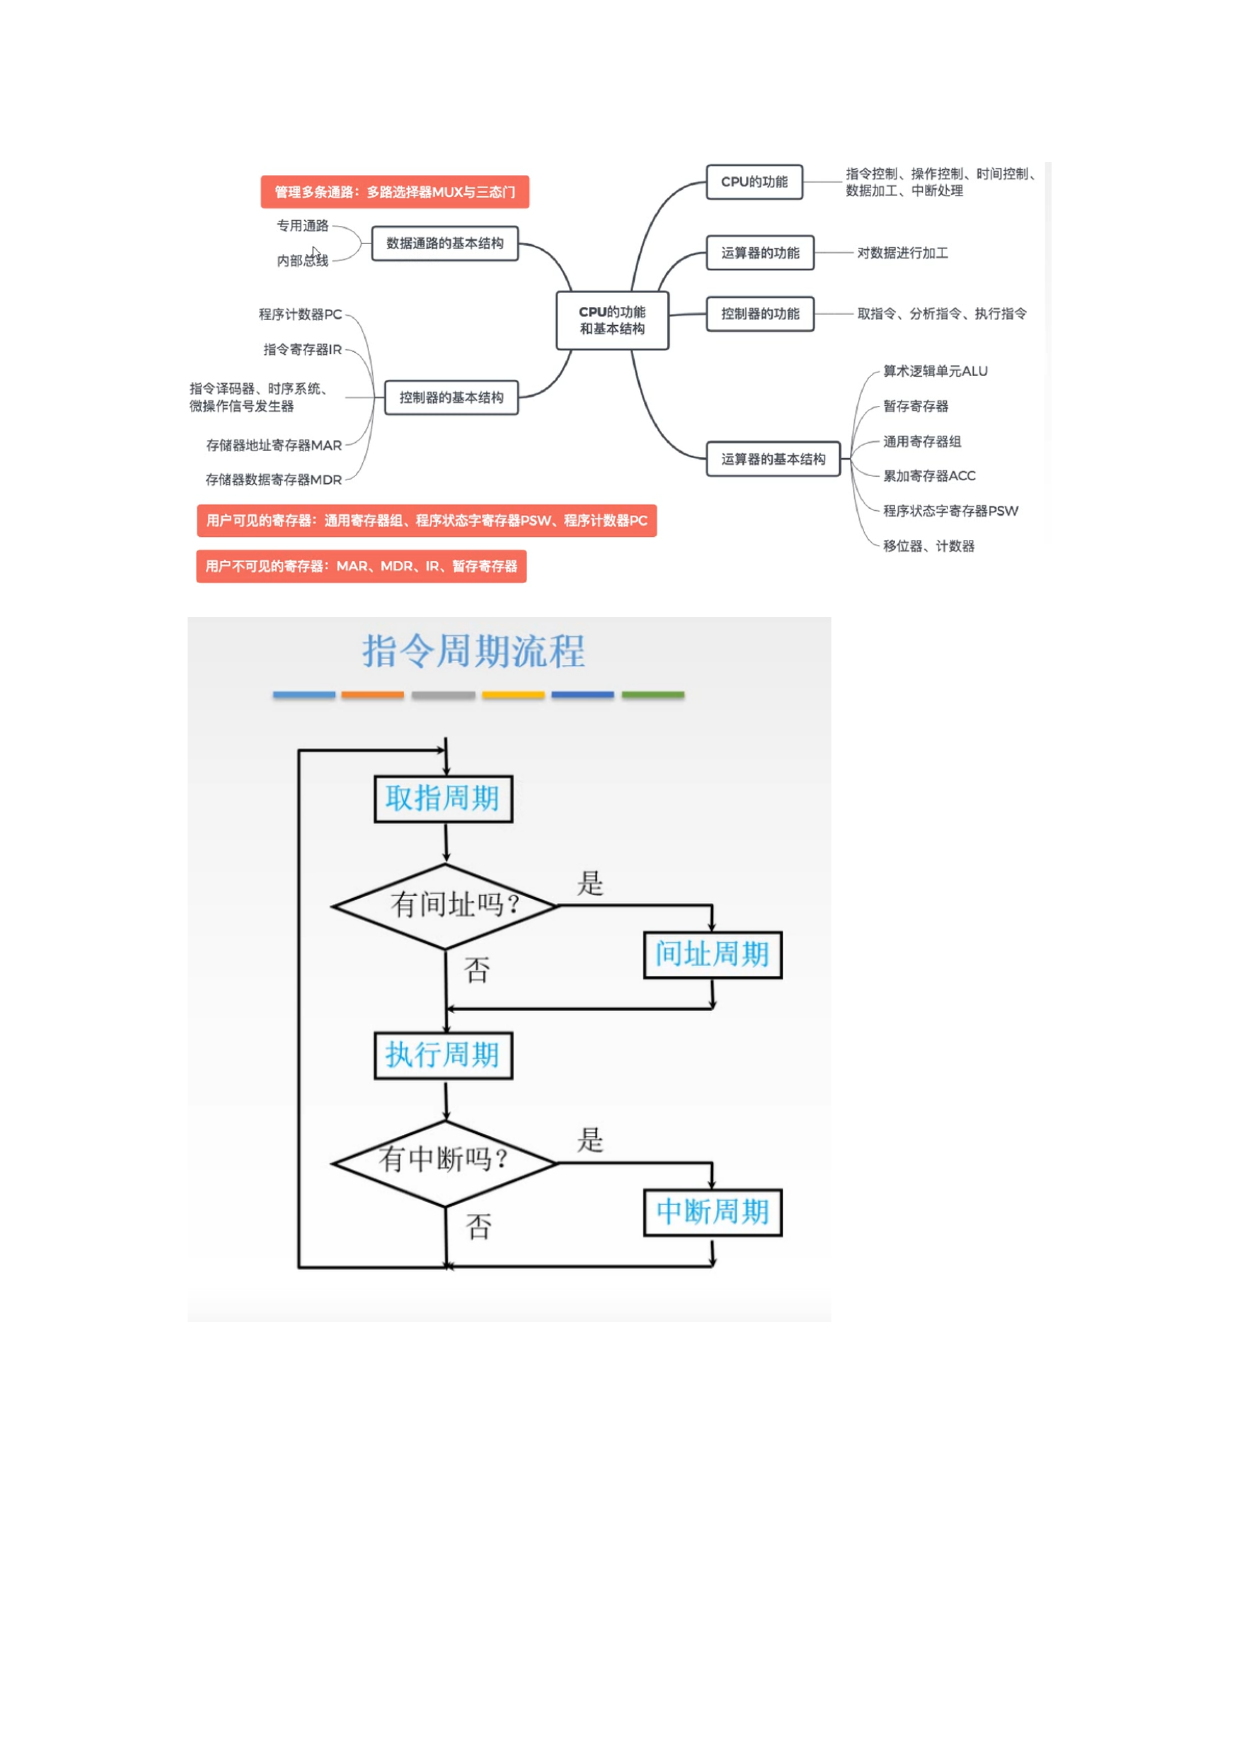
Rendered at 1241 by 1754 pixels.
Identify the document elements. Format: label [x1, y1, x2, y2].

picture [187, 162, 1052, 587]
picture [187, 617, 832, 1322]
